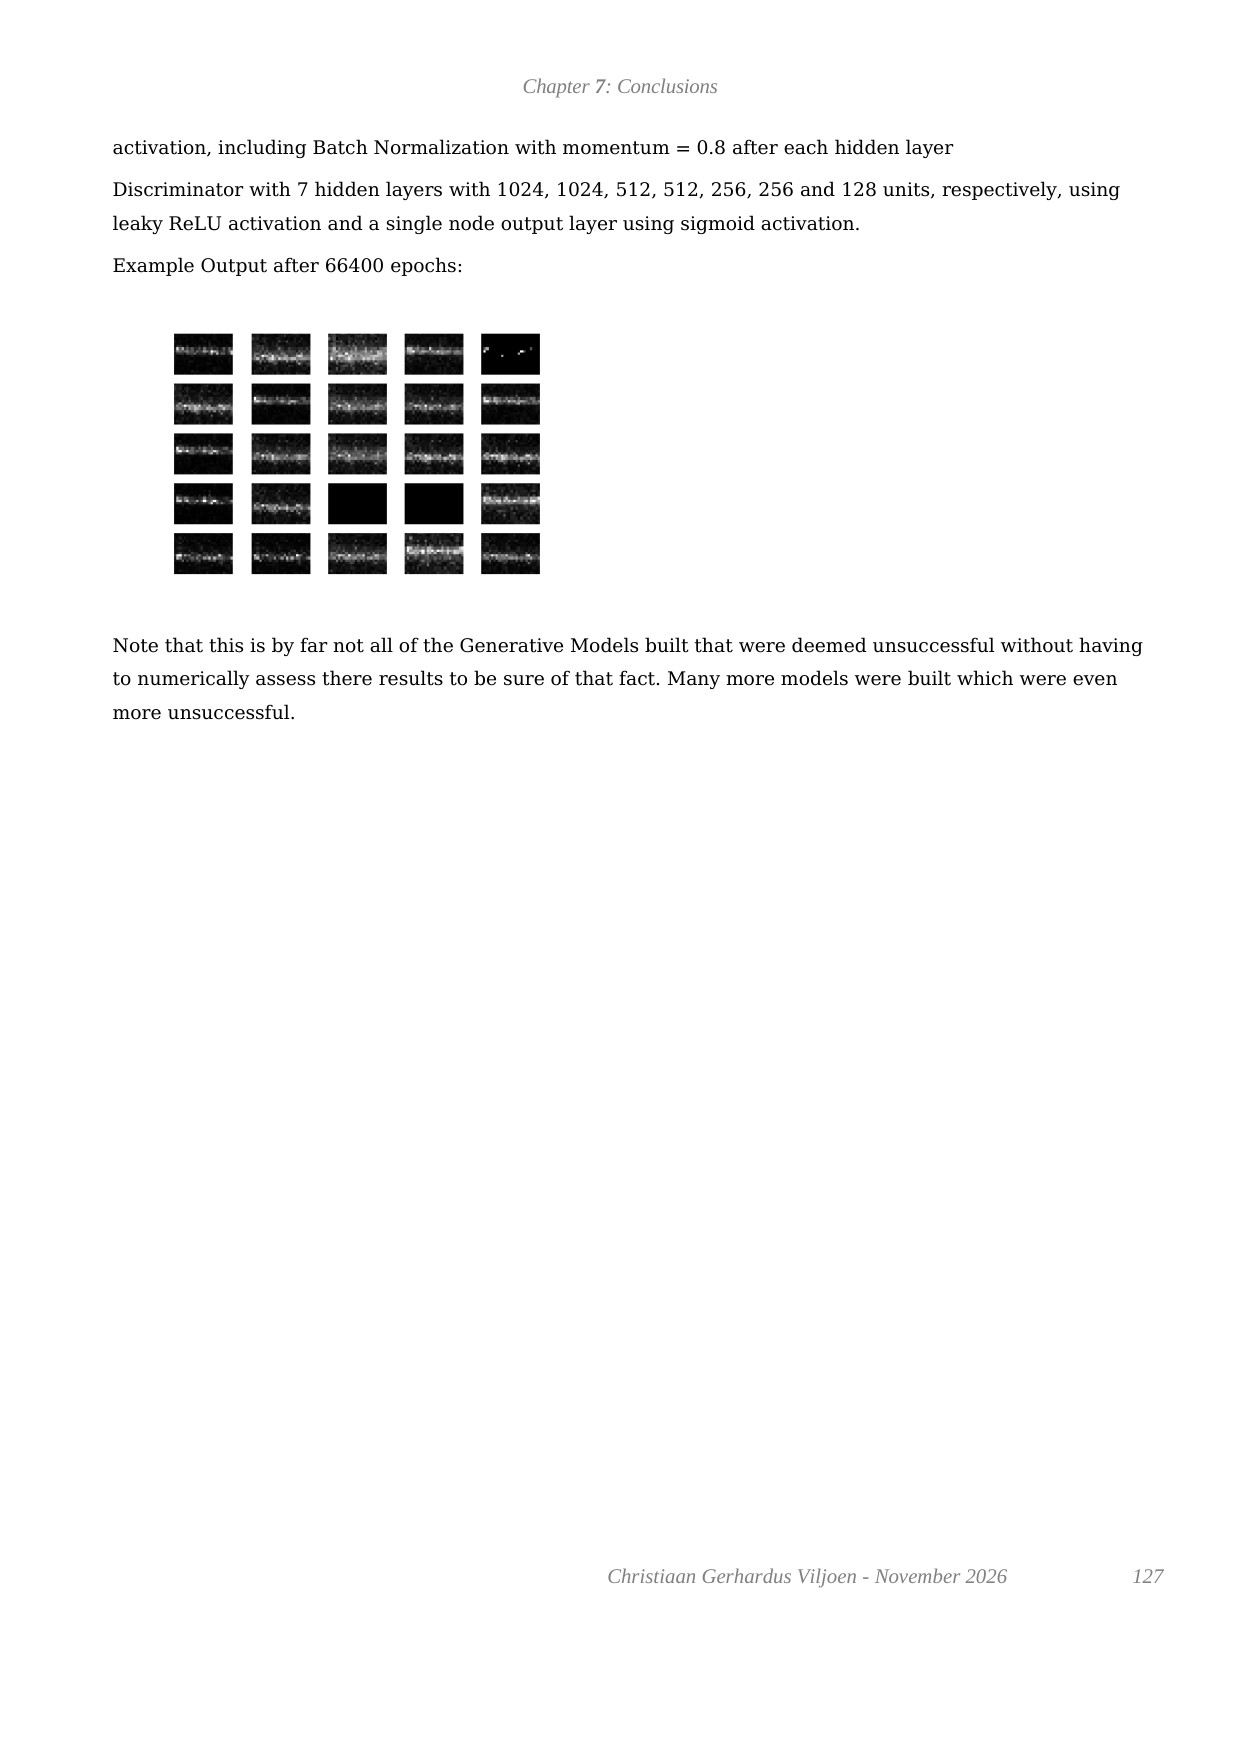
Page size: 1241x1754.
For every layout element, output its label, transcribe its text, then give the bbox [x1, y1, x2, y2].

text Example Output after 66400 epochs: [112, 253, 1165, 276]
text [112, 135, 1165, 158]
picture [112, 295, 591, 614]
text Discriminator with 7 hidden layers with 1024, 1024, 512, 512, 256, 256 and 128 units, respectively, using leaky ReLU activation and a single node output layer using sigmoid activation. [112, 177, 1165, 234]
text Note that this is by far not all of the Generative Models built that were deemed unsuccessful without having to numerically assess there results to be sure of that fact. Many more models were built which were even more unsuccessful. [112, 633, 1165, 723]
